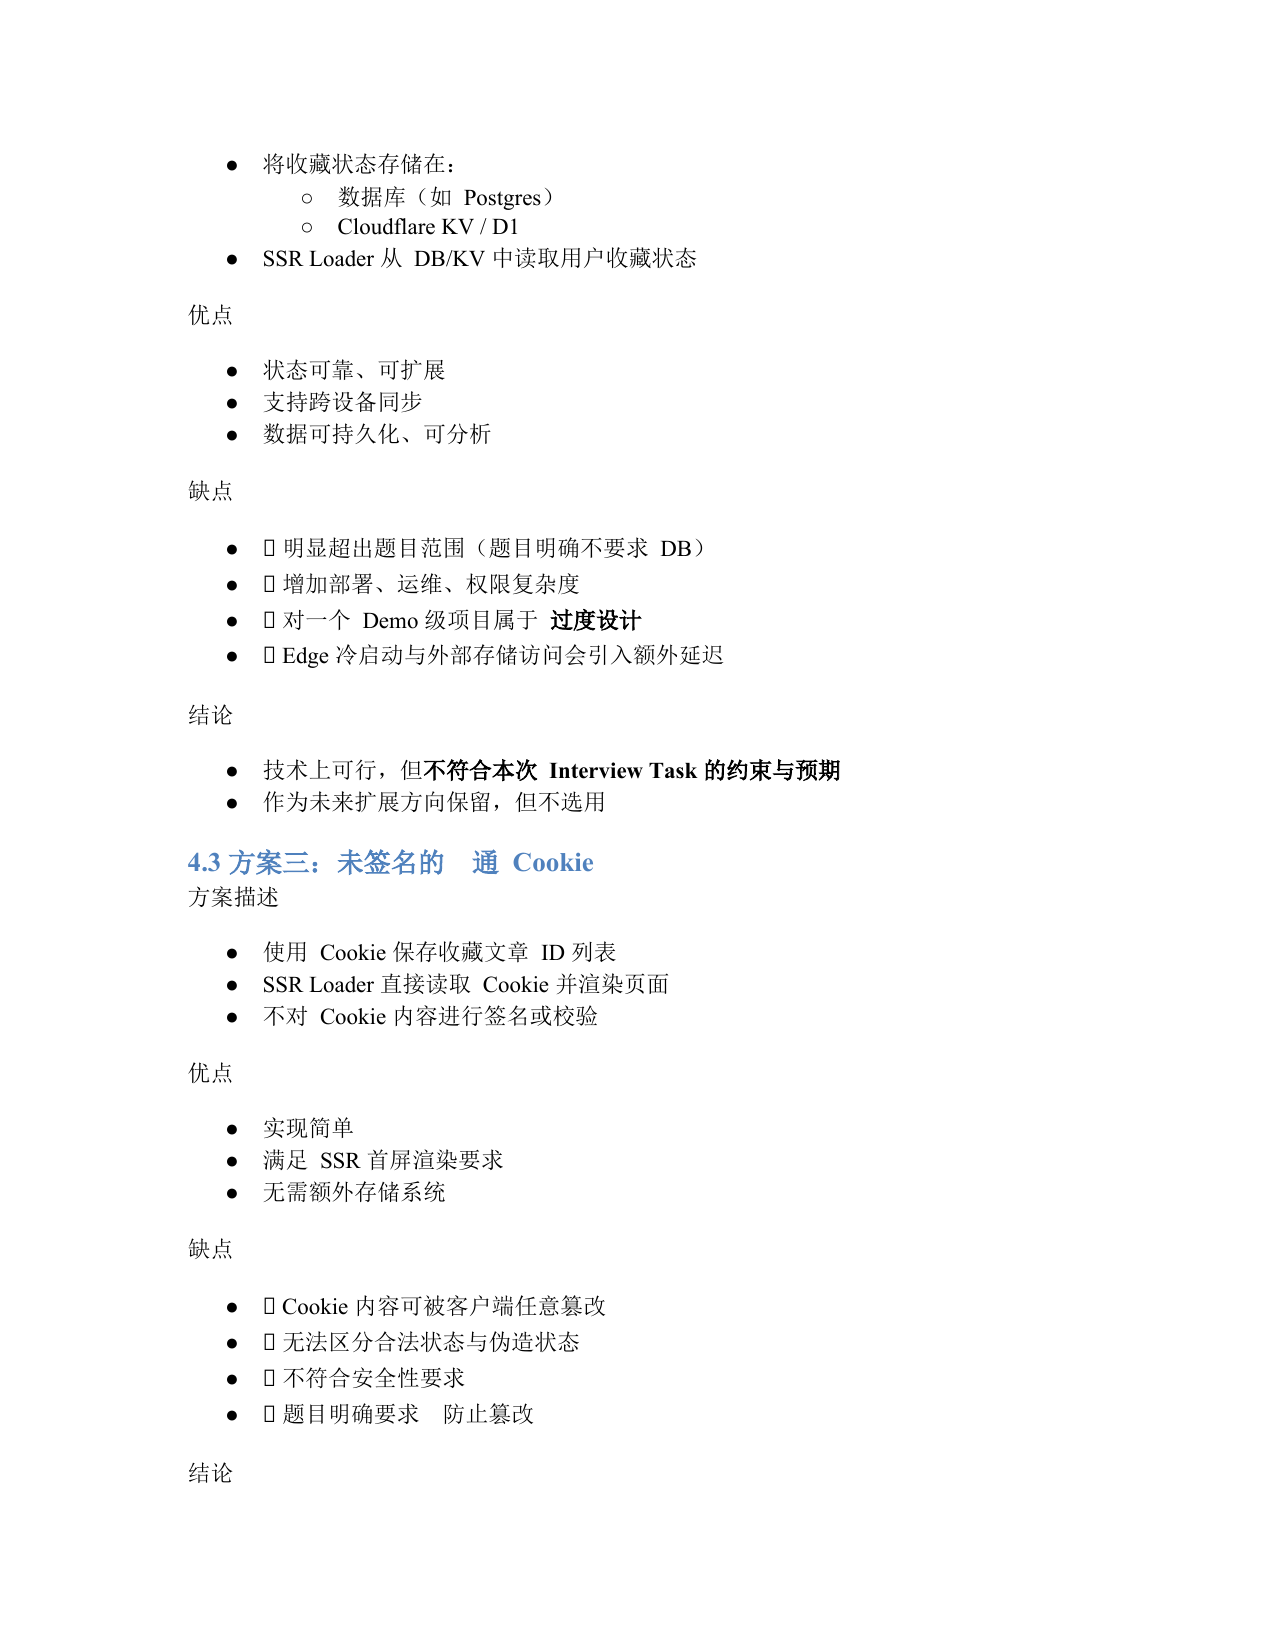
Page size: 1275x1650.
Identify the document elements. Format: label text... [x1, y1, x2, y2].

text 缺点 [187, 1235, 1087, 1261]
text 结论 [187, 700, 1087, 727]
text 结论 [187, 1459, 1087, 1485]
text 方案描述 [187, 882, 1087, 909]
text 优点 [187, 300, 1087, 327]
text 缺点 [187, 477, 1087, 503]
list Cloudflare KV / D1 [300, 214, 1087, 239]
text 优点 [187, 1059, 1087, 1085]
